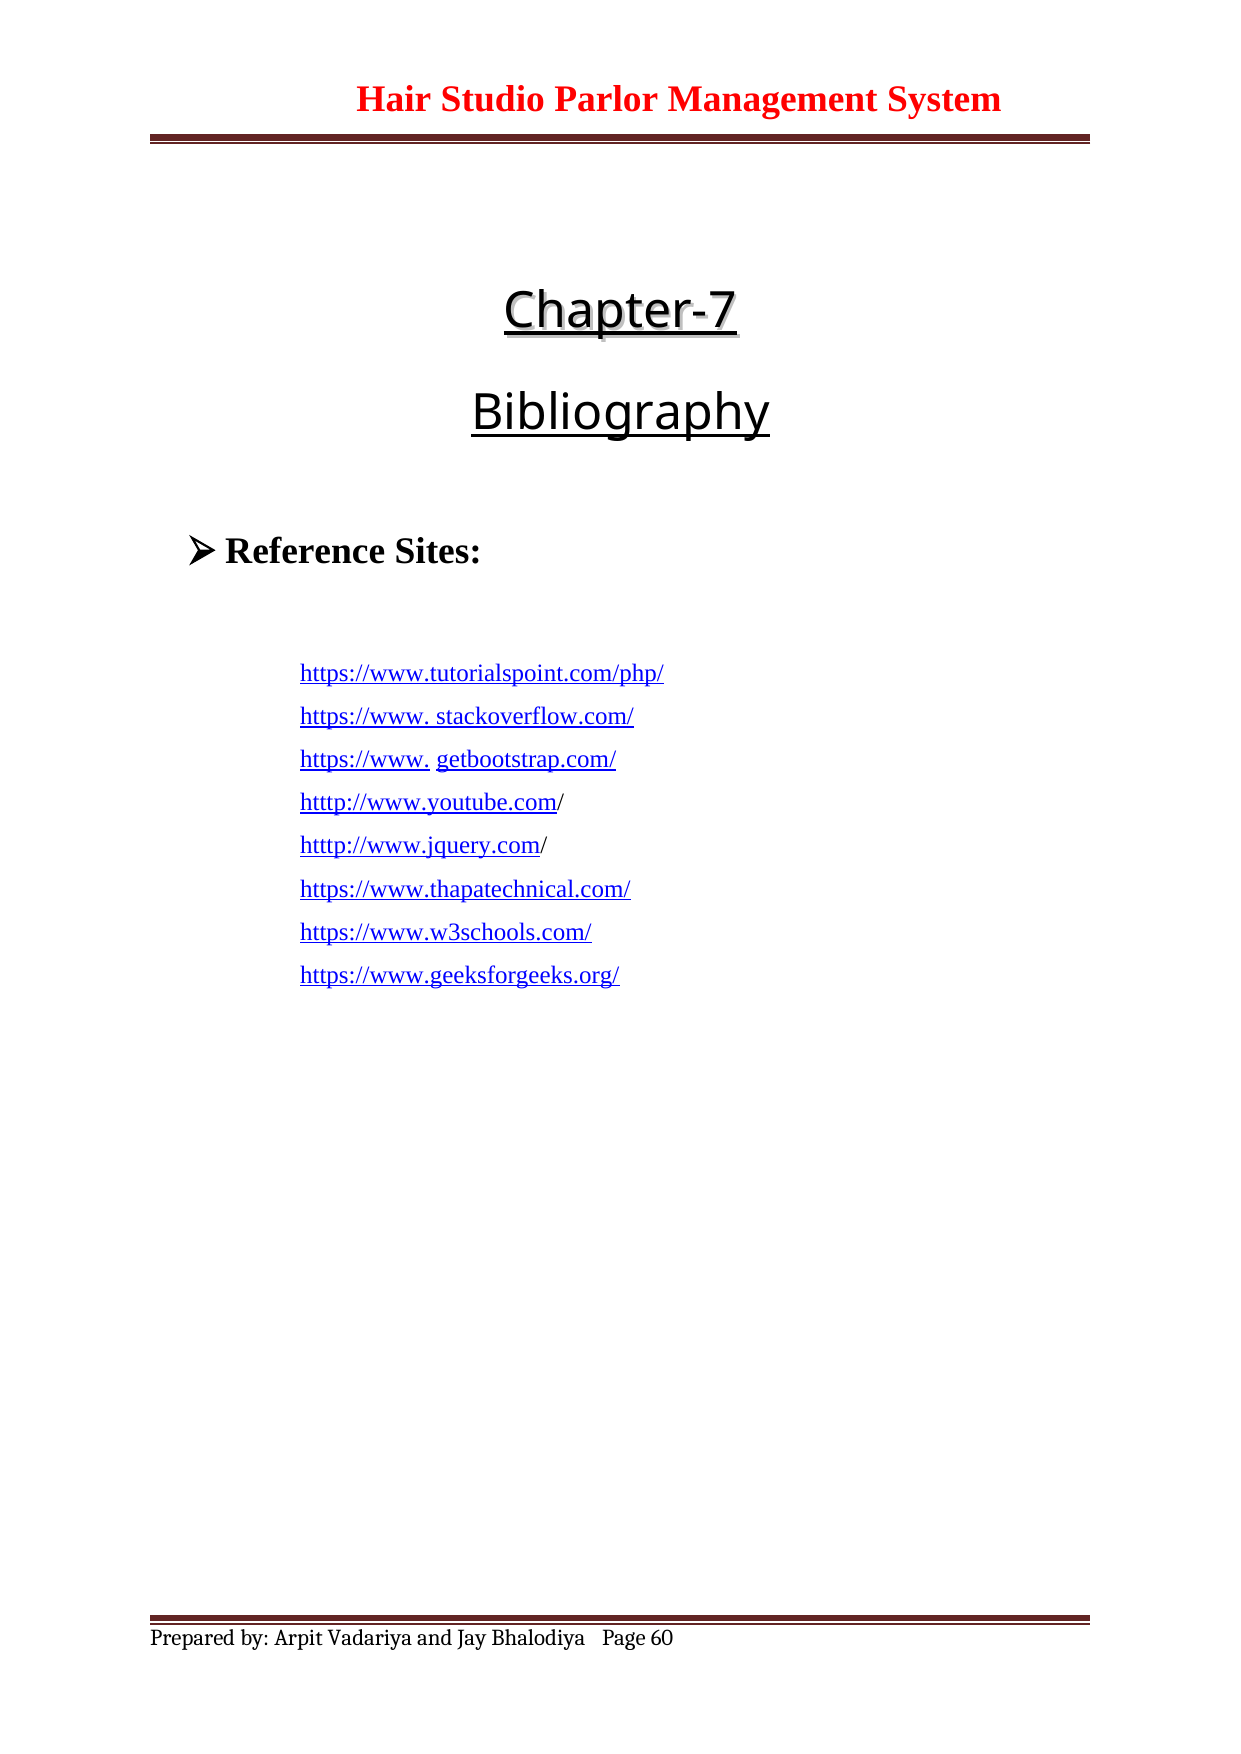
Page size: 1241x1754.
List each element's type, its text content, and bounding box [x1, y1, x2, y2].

list Reference Sites: [187, 529, 1090, 572]
text htttp://www.jquery.com/ [300, 831, 1090, 859]
text https://www. stackoverflow.com/ [300, 701, 1090, 730]
text Bibliography [150, 376, 1090, 444]
text https://www.w3schools.com/ [300, 917, 1090, 946]
text Chapter-7 [150, 274, 1090, 342]
text https://www. getbootstrap.com/ [300, 744, 1090, 773]
text https://www.thapatechnical.com/ [300, 874, 1090, 902]
text https://www.geeksforgeeks.org/ [300, 960, 1090, 989]
text https://www.tutorialspoint.com/php/ [300, 658, 1090, 687]
text htttp://www.youtube.com/ [300, 787, 1090, 816]
